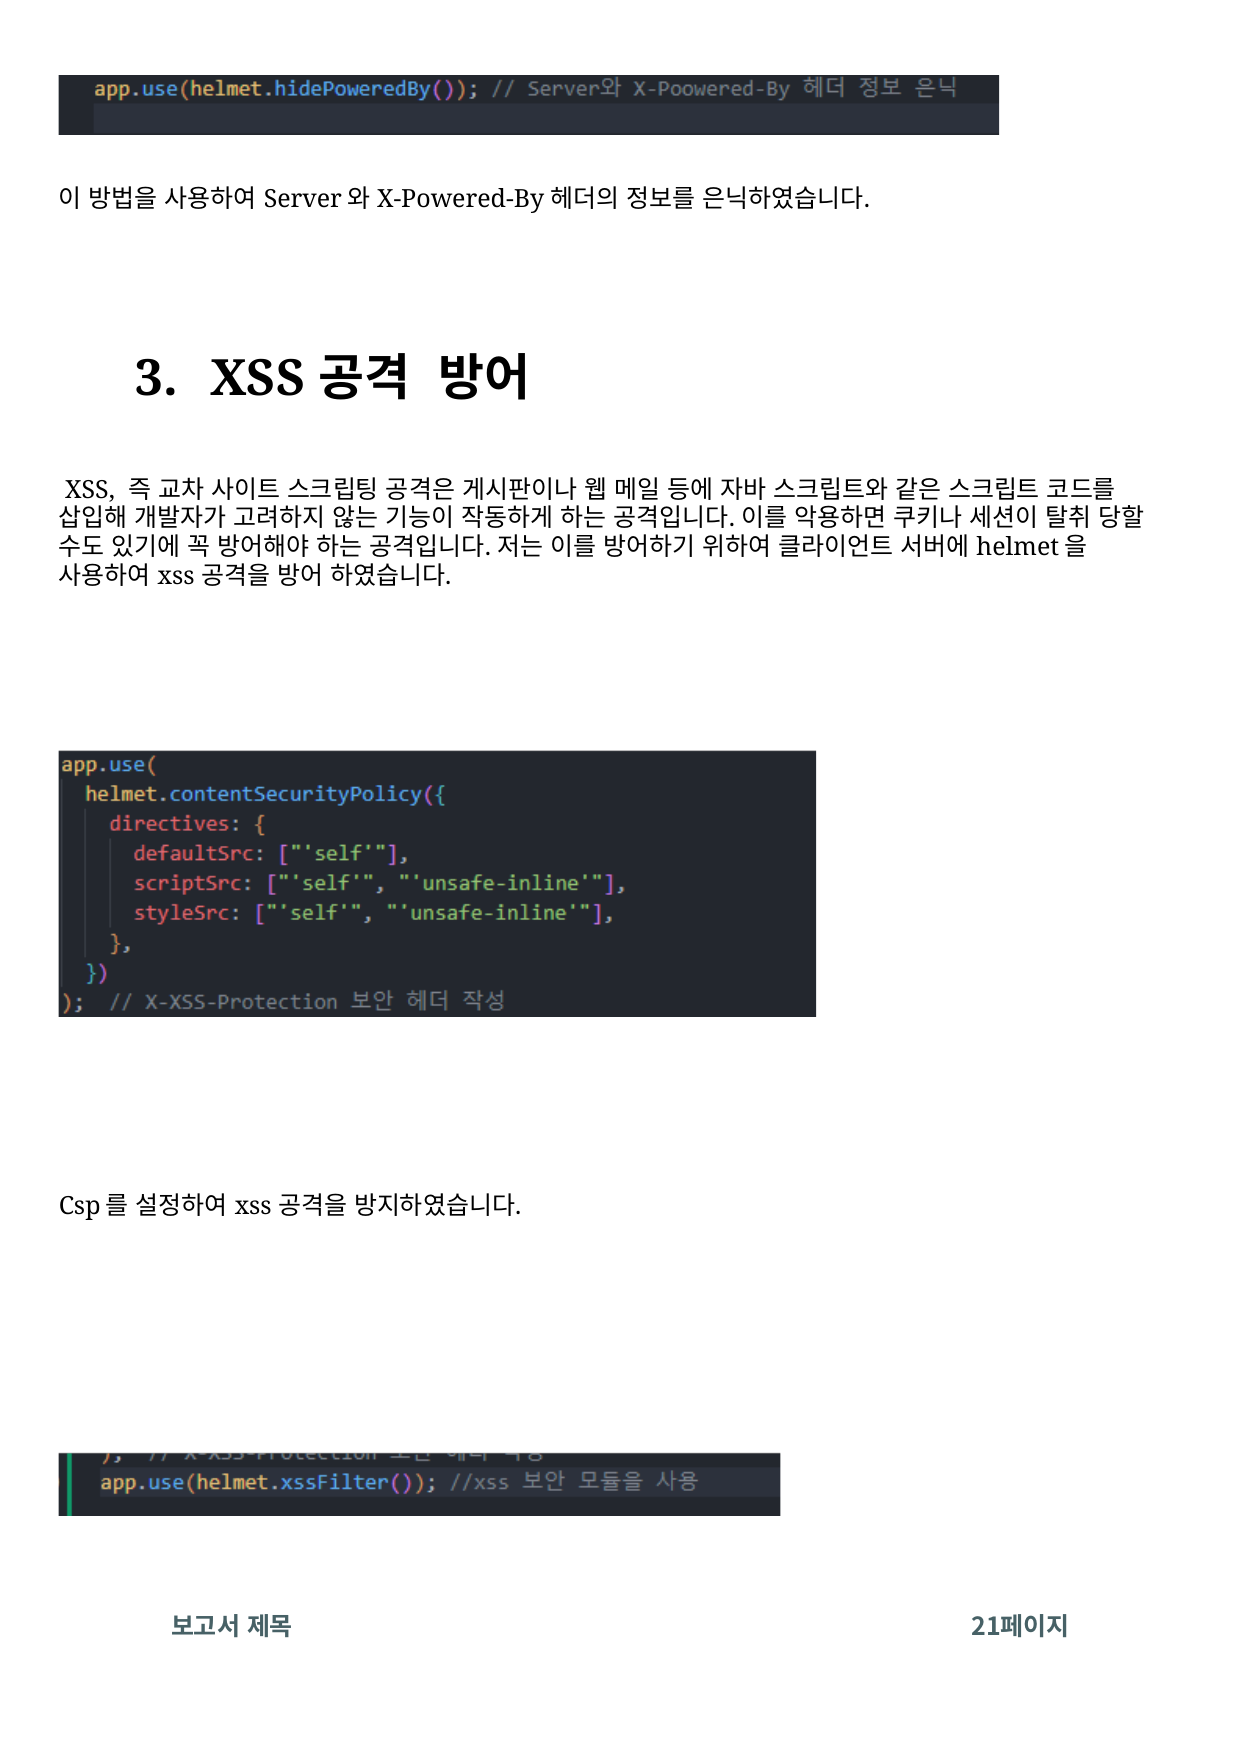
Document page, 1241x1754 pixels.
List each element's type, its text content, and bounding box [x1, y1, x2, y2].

text XSS, 즉 교차 사이트 스크립팅 공격은 게시판이나 웹 메일 등에 자바 스크립트와 같은 스크립트 코드를 삽입해 개발자가 고려하지 않는 기능이 작동하게 하는 공격입니다. 이를 악용하면 쿠키나 세션이 탈취 당할 수도 있기에 꼭 방어해야 하는 공격입니다. 저는 이를 방어하기 위하여 클라이언트 서버에 helmet을 사용하여 xss 공격을 방어 하였습니다. [58, 476, 1182, 592]
picture [58, 727, 817, 1017]
text 이 방법을 사용하여 Server와 X-Powered-By 헤더의 정보를 은닉하였습니다. [58, 184, 1182, 213]
picture [58, 1315, 781, 1516]
picture [58, 75, 1000, 135]
subtitle XSS 공격 방어 [135, 349, 1182, 407]
text Csp를 설정하여 xss 공격을 방지하였습니다. [58, 1191, 1182, 1220]
